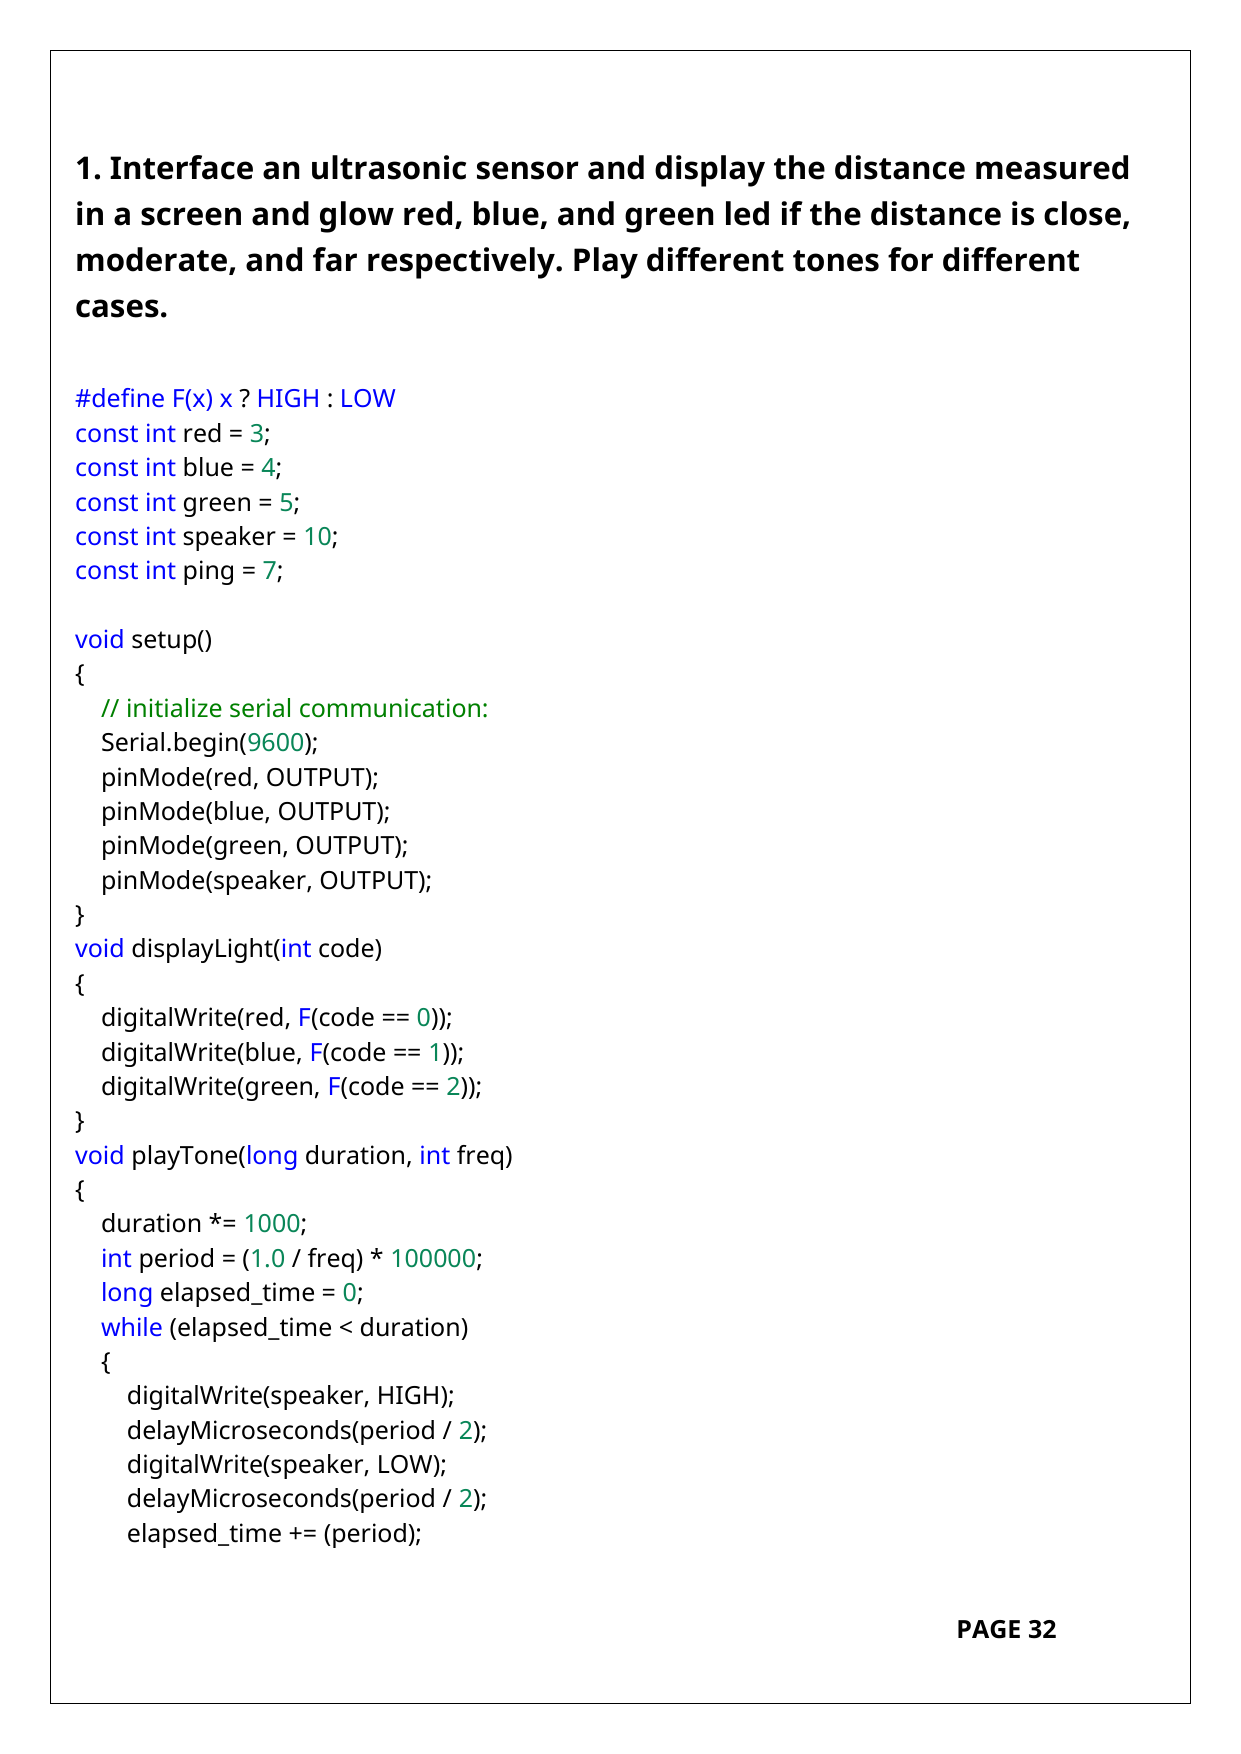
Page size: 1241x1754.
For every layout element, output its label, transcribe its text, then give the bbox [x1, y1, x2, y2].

text const int green = 5; [75, 484, 1165, 518]
text 1. Interface an ultrasonic sensor and display the distance measured in a screen and glow red, blue, and green led if the distance is close, moderate, and far respectively. Play different tones for different cases. [75, 146, 1165, 326]
text delayMicroseconds(period / 2); [75, 1412, 1165, 1446]
text const int speaker = 10; [75, 518, 1165, 553]
text pinMode(speaker, OUTPUT); [75, 862, 1165, 896]
text int period = (1.0 / freq) * 100000; [75, 1240, 1165, 1274]
text long elapsed_time = 0; [75, 1274, 1165, 1309]
text const int red = 3; [75, 415, 1165, 449]
text const int blue = 4; [75, 449, 1165, 484]
text { [75, 965, 1165, 999]
text elapsed_time += (period); [75, 1515, 1165, 1549]
text pinMode(red, OUTPUT); [75, 759, 1165, 793]
text void setup() [75, 621, 1165, 656]
text #define F(x) x ? HIGH : LOW [75, 381, 1165, 415]
text pinMode(blue, OUTPUT); [75, 793, 1165, 828]
text duration *= 1000; [75, 1206, 1165, 1240]
text pinMode(green, OUTPUT); [75, 828, 1165, 862]
text void displayLight(int code) [75, 931, 1165, 965]
text void playTone(long duration, int freq) [75, 1137, 1165, 1171]
text } [75, 1103, 1165, 1137]
text while (elapsed_time < duration) [75, 1309, 1165, 1343]
text { [75, 1171, 1165, 1206]
text digitalWrite(red, F(code == 0)); [75, 999, 1165, 1034]
text delayMicroseconds(period / 2); [75, 1481, 1165, 1515]
text } [75, 896, 1165, 931]
text // initialize serial communication: [75, 690, 1165, 724]
text digitalWrite(speaker, HIGH); [75, 1378, 1165, 1412]
text const int ping = 7; [75, 553, 1165, 587]
text { [75, 1343, 1165, 1378]
text digitalWrite(green, F(code == 2)); [75, 1068, 1165, 1103]
text digitalWrite(speaker, LOW); [75, 1446, 1165, 1481]
text Serial.begin(9600); [75, 724, 1165, 759]
text { [75, 656, 1165, 690]
text digitalWrite(blue, F(code == 1)); [75, 1034, 1165, 1068]
